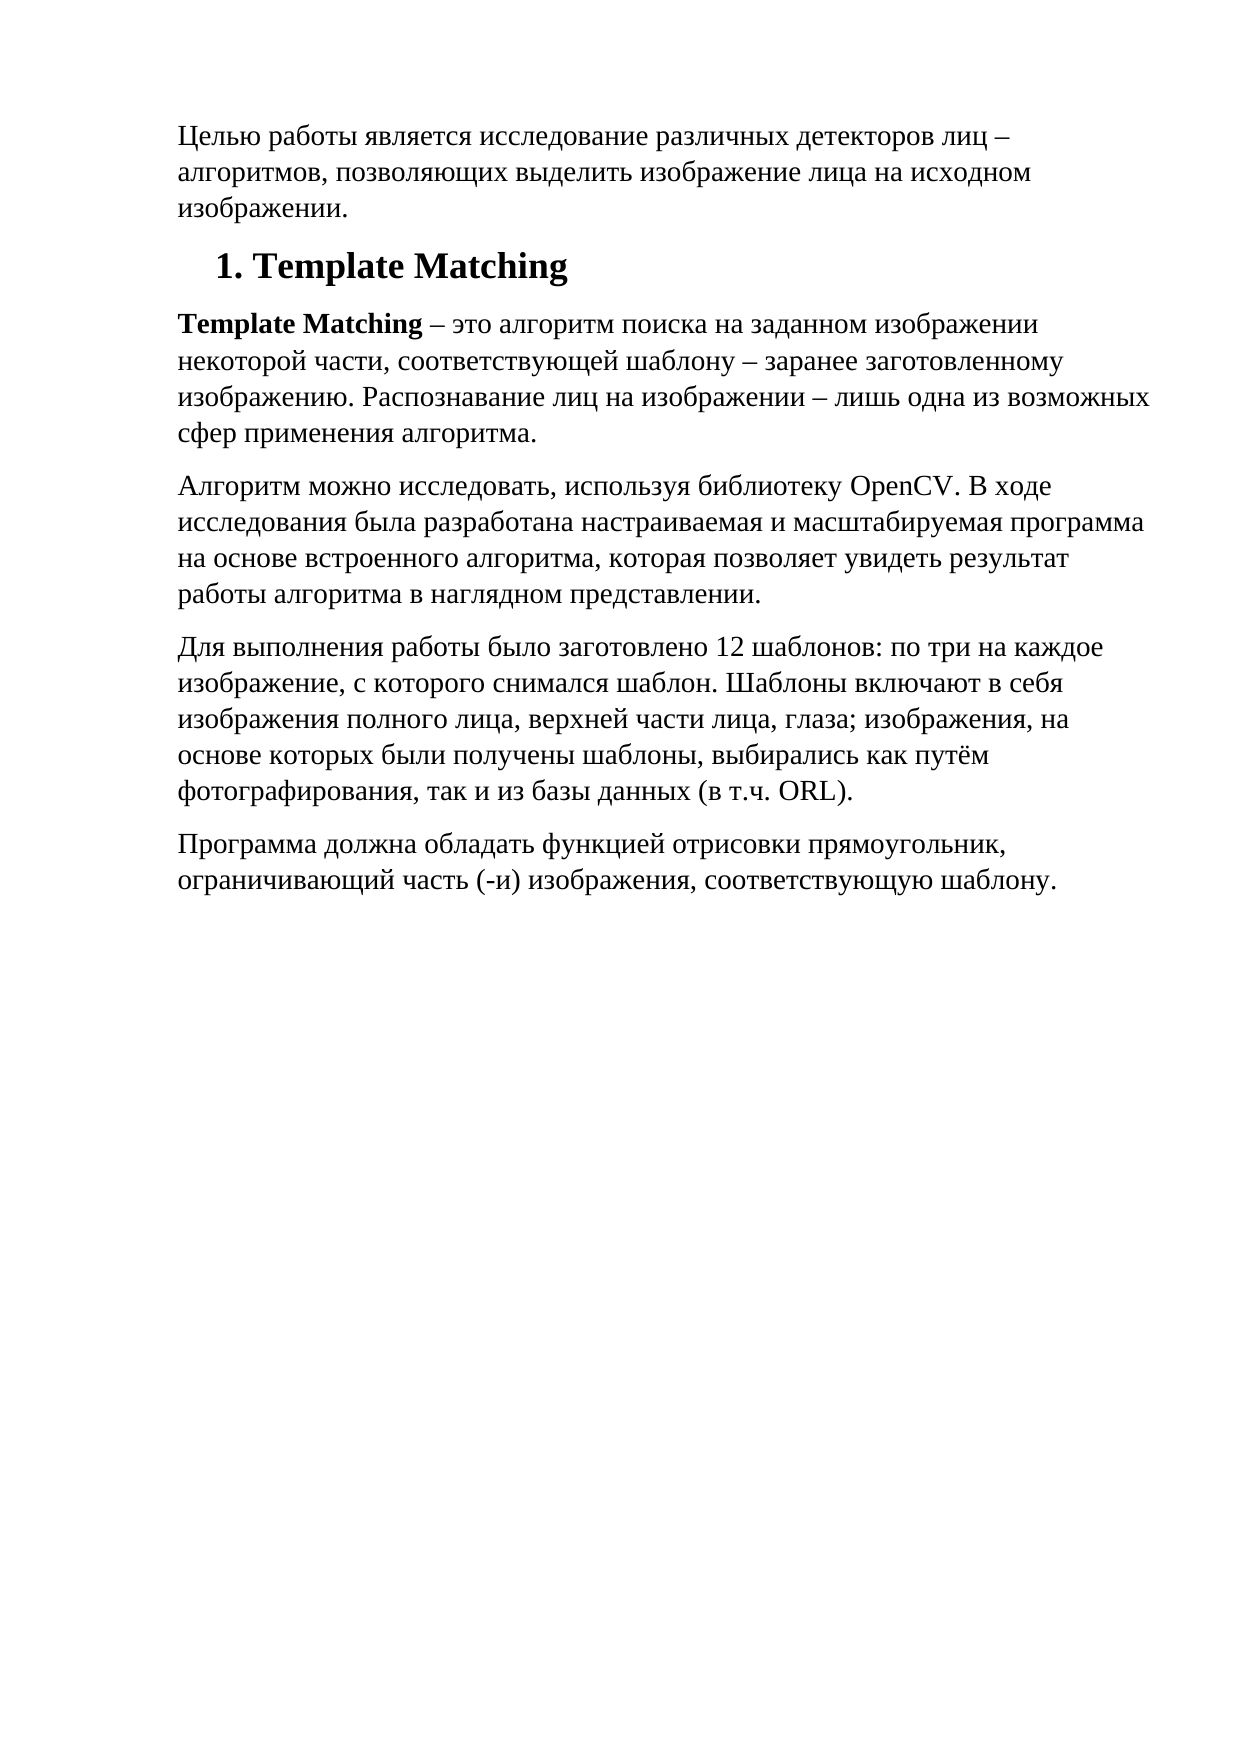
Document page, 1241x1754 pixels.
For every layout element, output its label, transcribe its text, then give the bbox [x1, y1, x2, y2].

text Для выполнения работы было заготовлено 12 шаблонов: по три на каждое изображение, с которого снимался шаблон. Шаблоны включают в себя изображения полного лица, верхней части лица, глаза; изображения, на основе которых были получены шаблоны, выбирались как путём фотографирования, так и из базы данных (в т.ч. ORL). [177, 629, 1152, 807]
text Целью работы является исследование различных детекторов лиц – алгоритмов, позволяющих выделить изображение лица на исходном изображении. [177, 118, 1152, 224]
text Алгоритм можно исследовать, используя библиотеку OpenCV. В ходе исследования была разработана настраиваемая и масштабируемая программа на основе встроенного алгоритма, которая позволяет увидеть результат работы алгоритма в наглядном представлении. [177, 468, 1152, 610]
list Template Matching [215, 243, 1152, 286]
text Программа должна обладать функцией отрисовки прямоугольник, ограничивающий часть (-и) изображения, соответствующую шаблону. [177, 826, 1152, 896]
text Template Matching – это алгоритм поиска на заданном изображении некоторой части, соответствующей шаблону – заранее заготовленному изображению. Распознавание лиц на изображении – лишь одна из возможных сфер применения алгоритма. [177, 306, 1152, 448]
